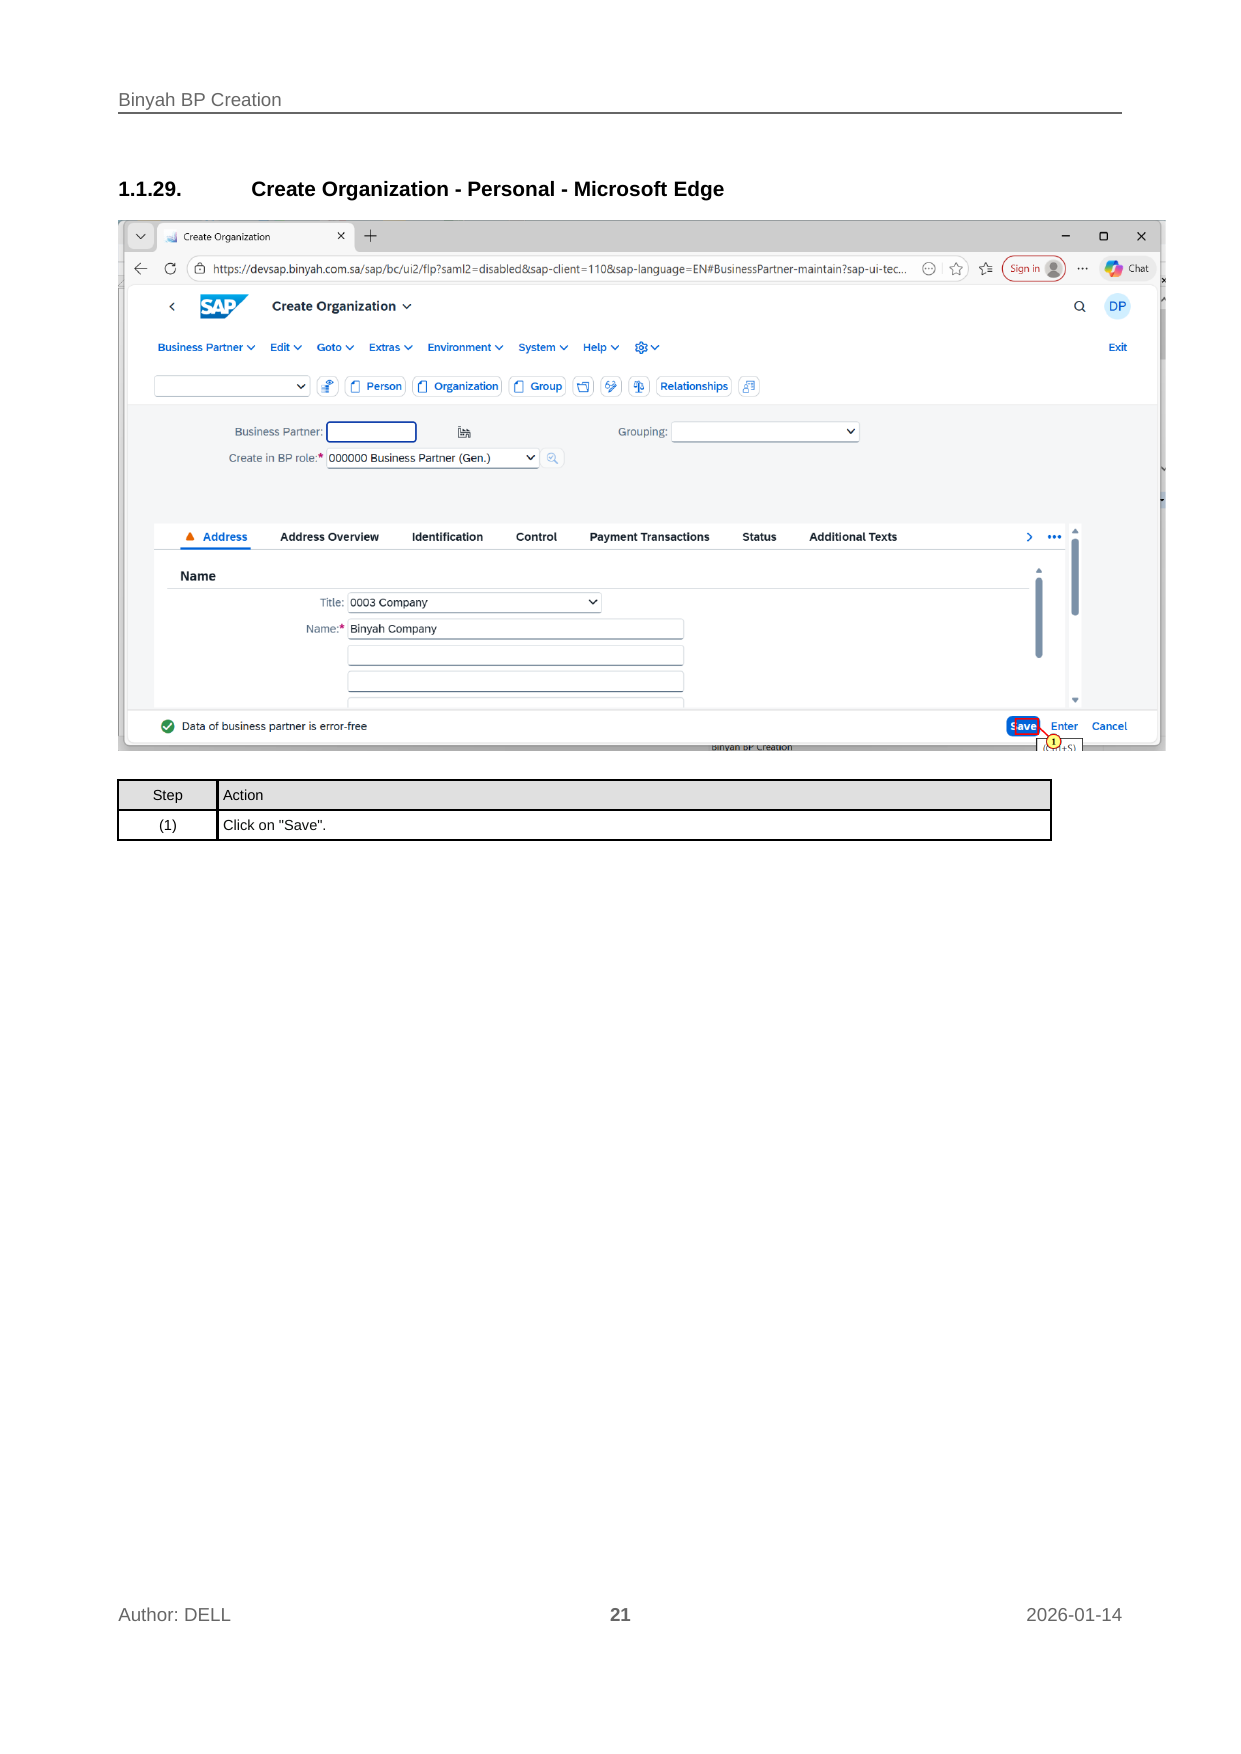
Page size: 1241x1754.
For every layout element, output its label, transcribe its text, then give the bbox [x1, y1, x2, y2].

table_header Action [219, 781, 1050, 809]
text Create Organization - Personal - Microsoft​ Edge [118, 177, 1122, 201]
picture [118, 220, 1166, 751]
table_cell Click on "Save". [219, 811, 1050, 839]
table_cell (1) [119, 811, 216, 839]
table_header Step [119, 781, 216, 809]
